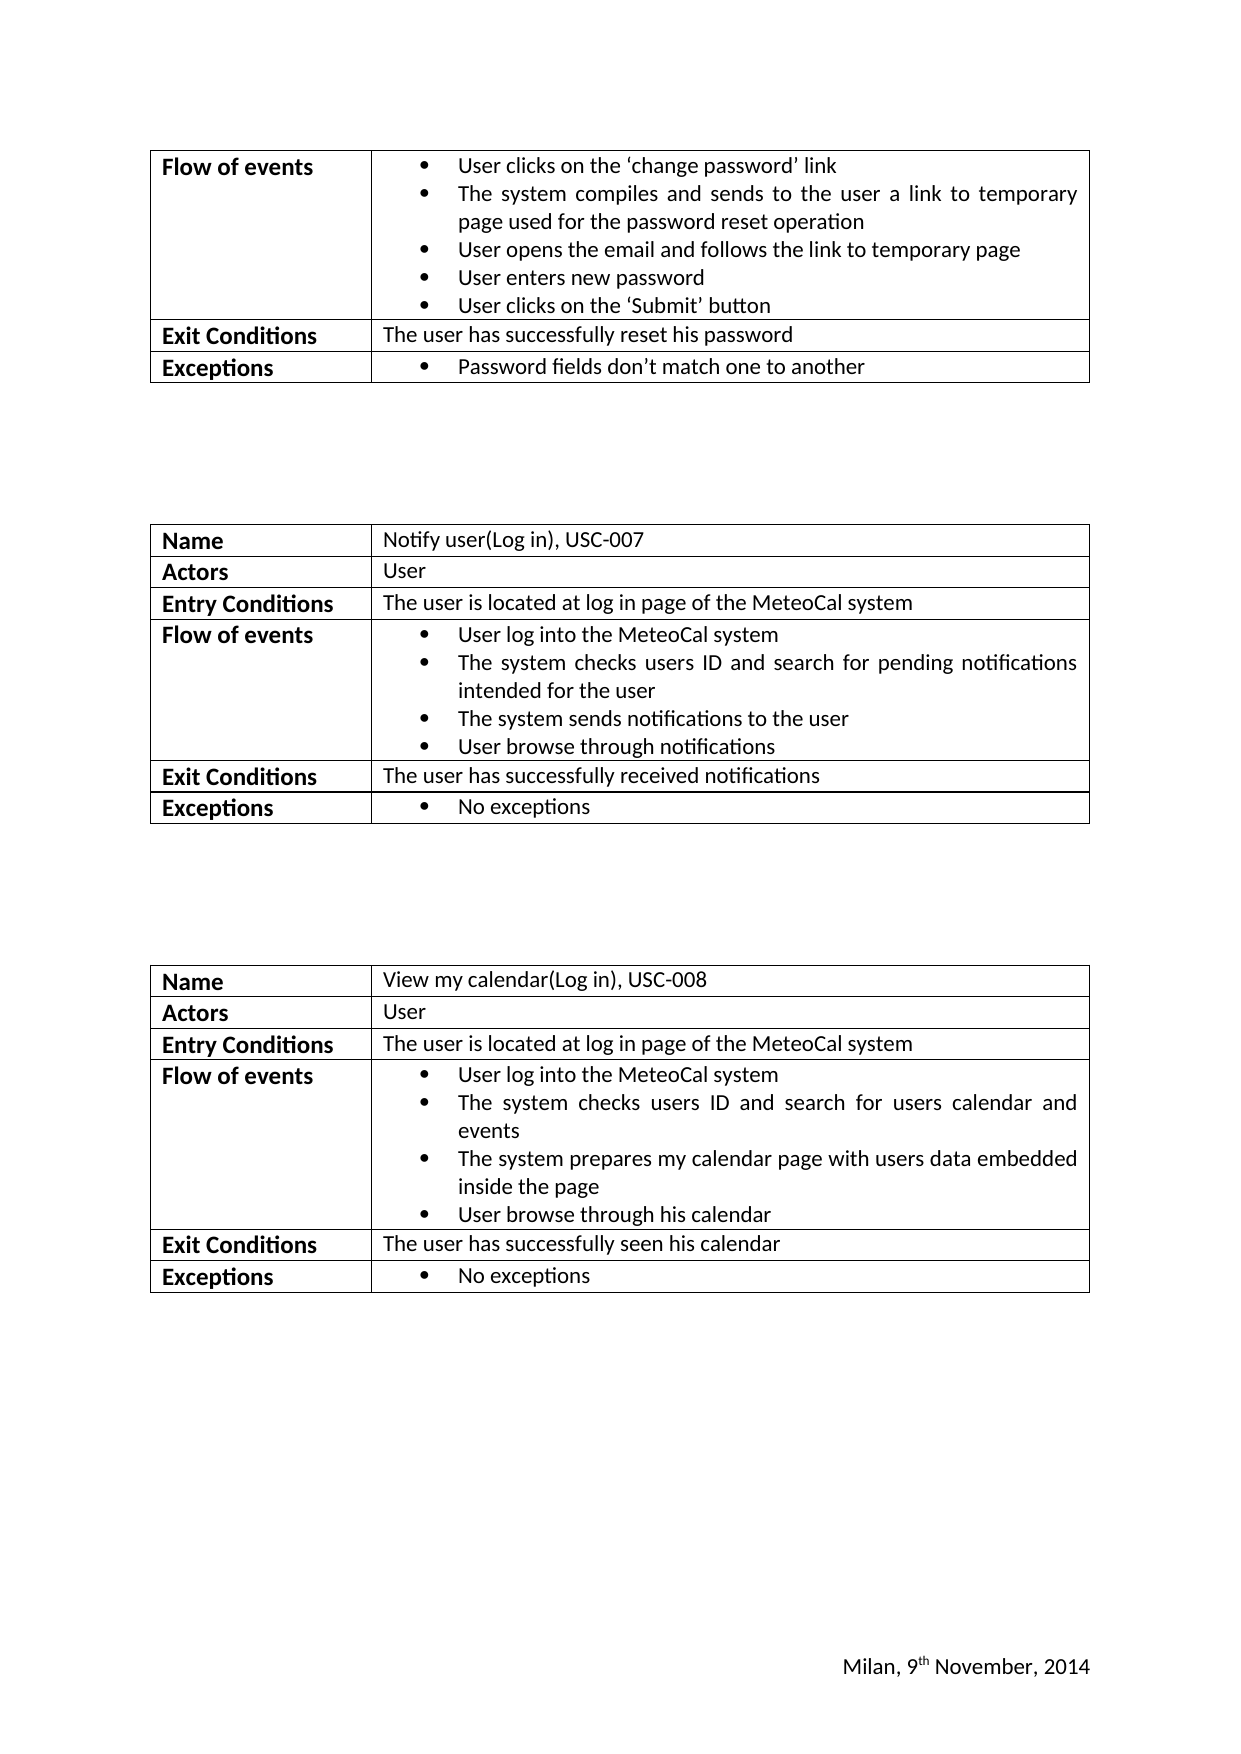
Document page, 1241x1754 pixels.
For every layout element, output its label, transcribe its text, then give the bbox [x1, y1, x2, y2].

table_header Name [151, 525, 371, 556]
table_cell Exceptions [151, 352, 371, 382]
table_cell User log into the MeteoCal system The system checks users ID and search for pending notifications intended for the user The system sends notifications to the user User browse through notifications [372, 620, 1089, 760]
table_cell Entry Conditions [151, 588, 371, 619]
table_header View my calendar(Log in), USC-008 [372, 966, 1089, 996]
table_cell Exit Conditions [151, 1230, 371, 1260]
table_header Notify user(Log in), USC-007 [372, 525, 1089, 556]
table_header Name [151, 966, 371, 996]
table_cell User clicks on the ‘change password’ link The system compiles and sends to the user a link to temporary page used for the password reset operation User opens the email and follows the link to temporary page User enters new password User clicks on the ‘Submit’ button [372, 151, 1089, 319]
table_cell The user is located at log in page of the MeteoCal system [372, 588, 1089, 619]
table_cell Actors [151, 557, 371, 587]
table_cell The user has successfully seen his calendar [372, 1230, 1089, 1260]
table_cell No exceptions [372, 793, 1089, 823]
table_cell User log into the MeteoCal system The system checks users ID and search for users calendar and events The system prepares my calendar page with users data embedded inside the page User browse through his calendar [372, 1060, 1089, 1228]
table_cell Flow of events [151, 151, 371, 319]
table_cell Password fields don’t match one to another [372, 352, 1089, 382]
table_cell Exceptions [151, 1261, 371, 1292]
table_cell Exit Conditions [151, 761, 371, 791]
table_cell Entry Conditions [151, 1029, 371, 1059]
table_cell The user has successfully reset his password [372, 320, 1089, 351]
table_cell Flow of events [151, 1060, 371, 1228]
table_cell User [372, 557, 1089, 587]
table_cell The user has successfully received notifications [372, 761, 1089, 791]
table_cell Flow of events [151, 620, 371, 760]
table_cell The user is located at log in page of the MeteoCal system [372, 1029, 1089, 1059]
table_cell No exceptions [372, 1261, 1089, 1292]
table_cell User [372, 997, 1089, 1028]
table_cell Exit Conditions [151, 320, 371, 351]
table_cell Actors [151, 997, 371, 1028]
table_cell Exceptions [151, 793, 371, 823]
